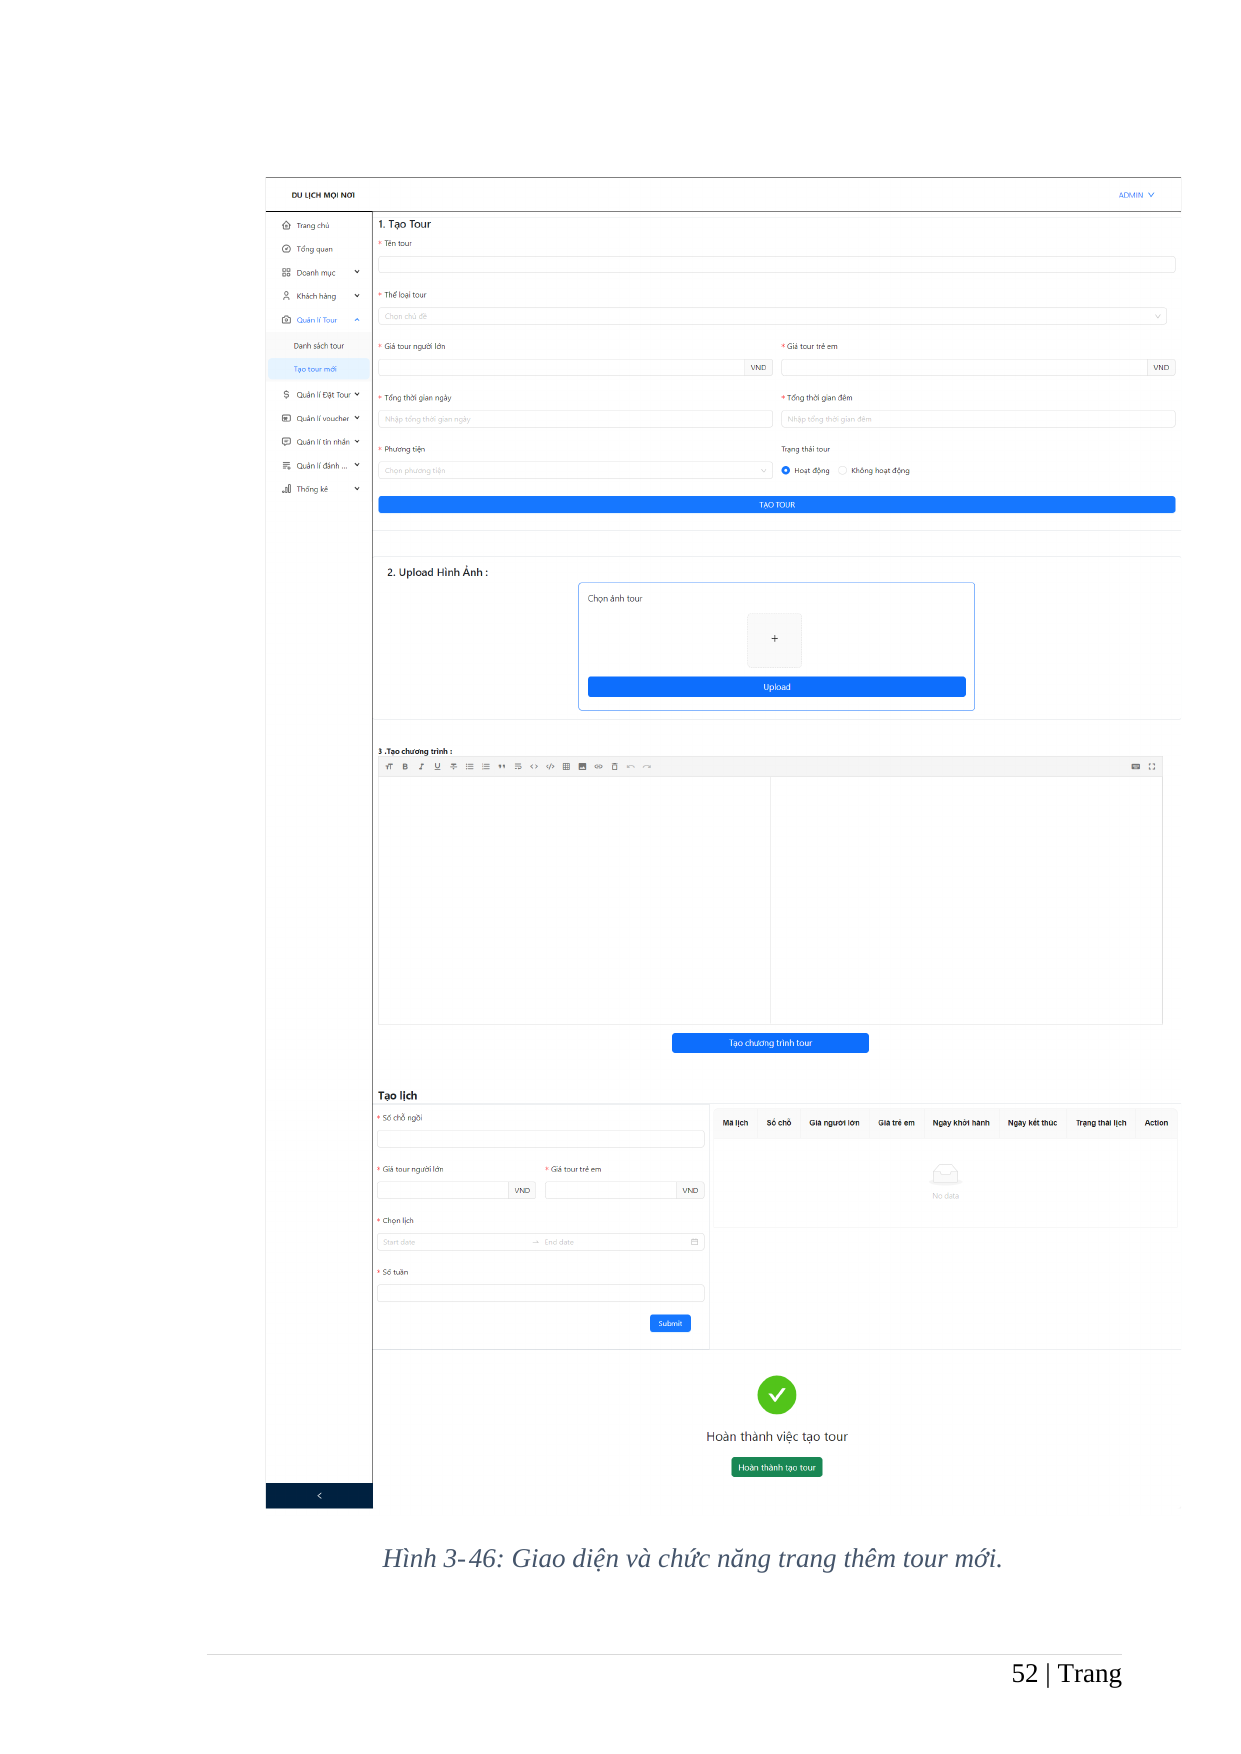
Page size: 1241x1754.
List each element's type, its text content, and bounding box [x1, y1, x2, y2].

picture [265, 177, 1182, 1516]
